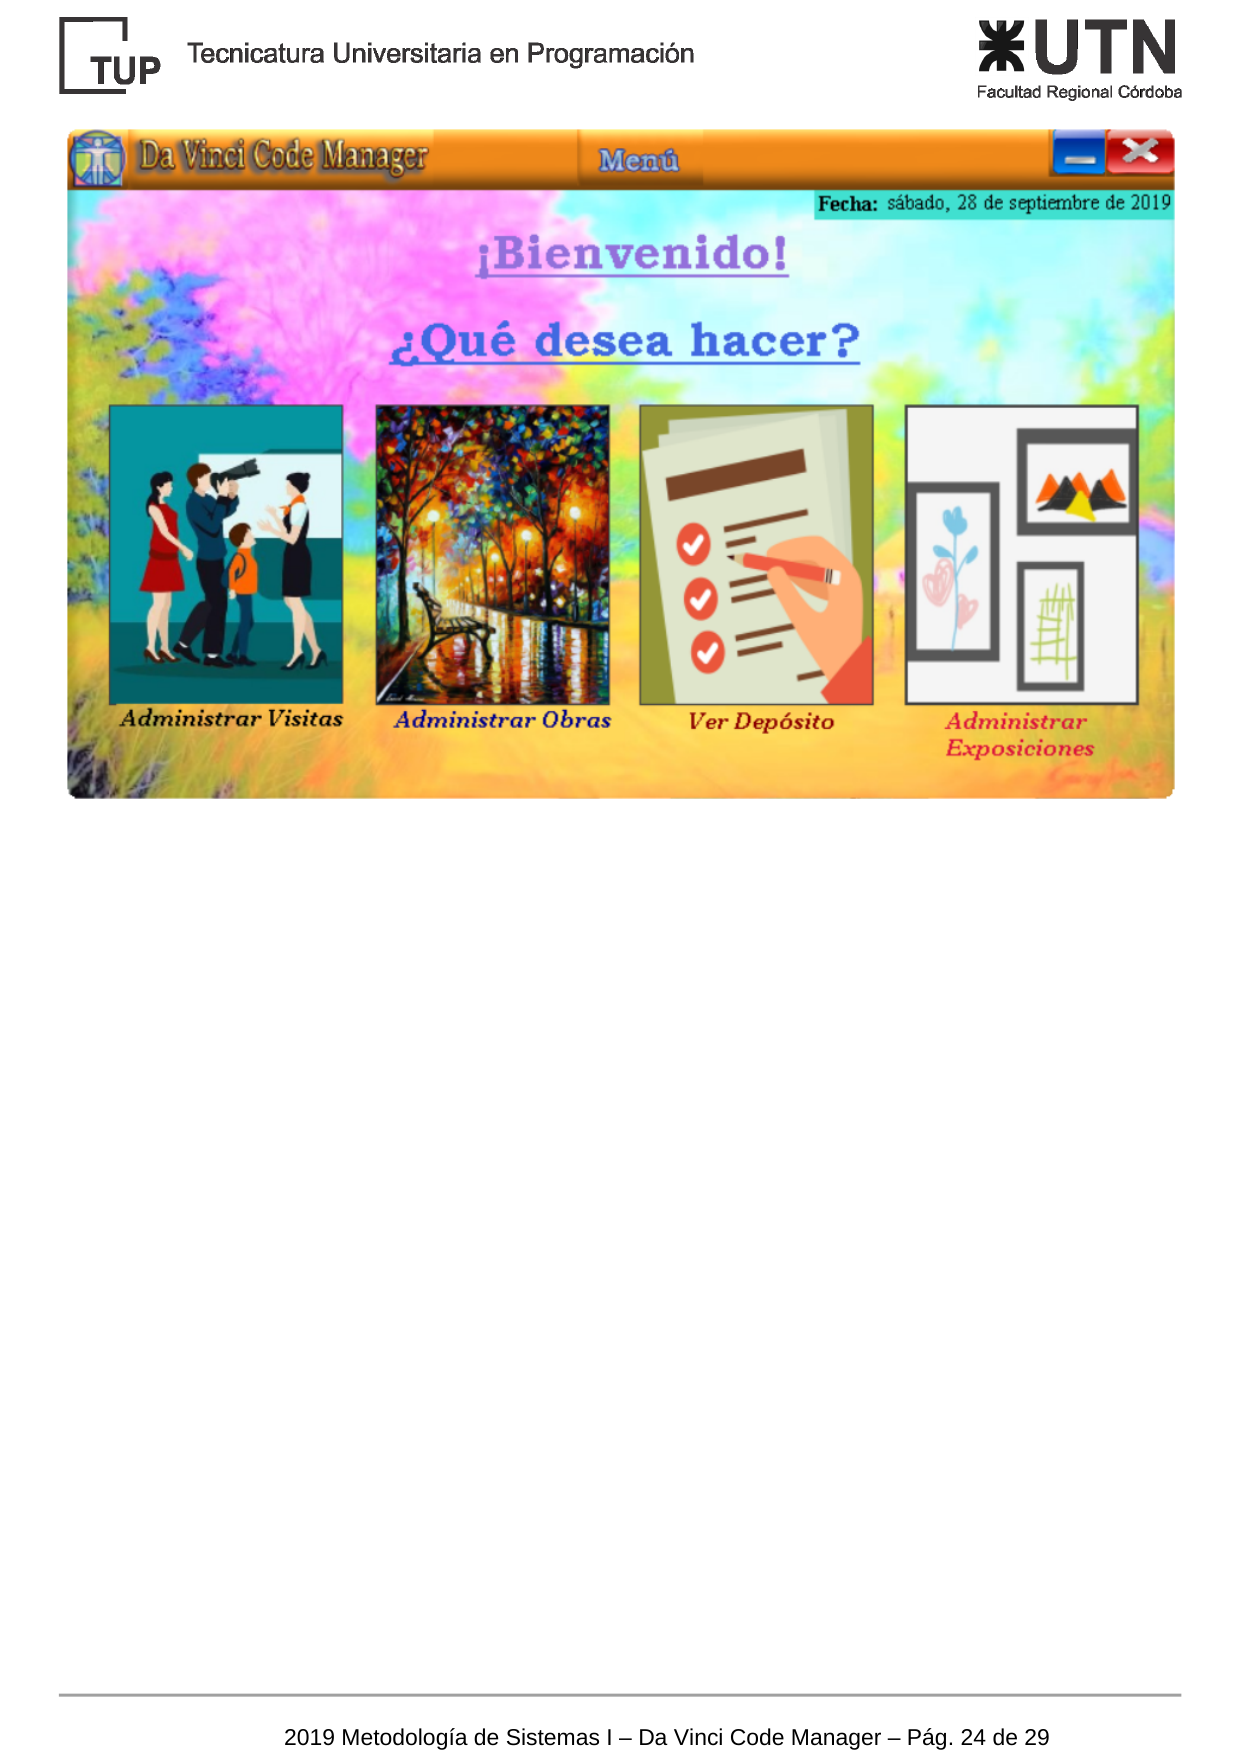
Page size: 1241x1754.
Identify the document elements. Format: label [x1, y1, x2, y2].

picture [59, 17, 1182, 101]
picture [58, 120, 1182, 806]
